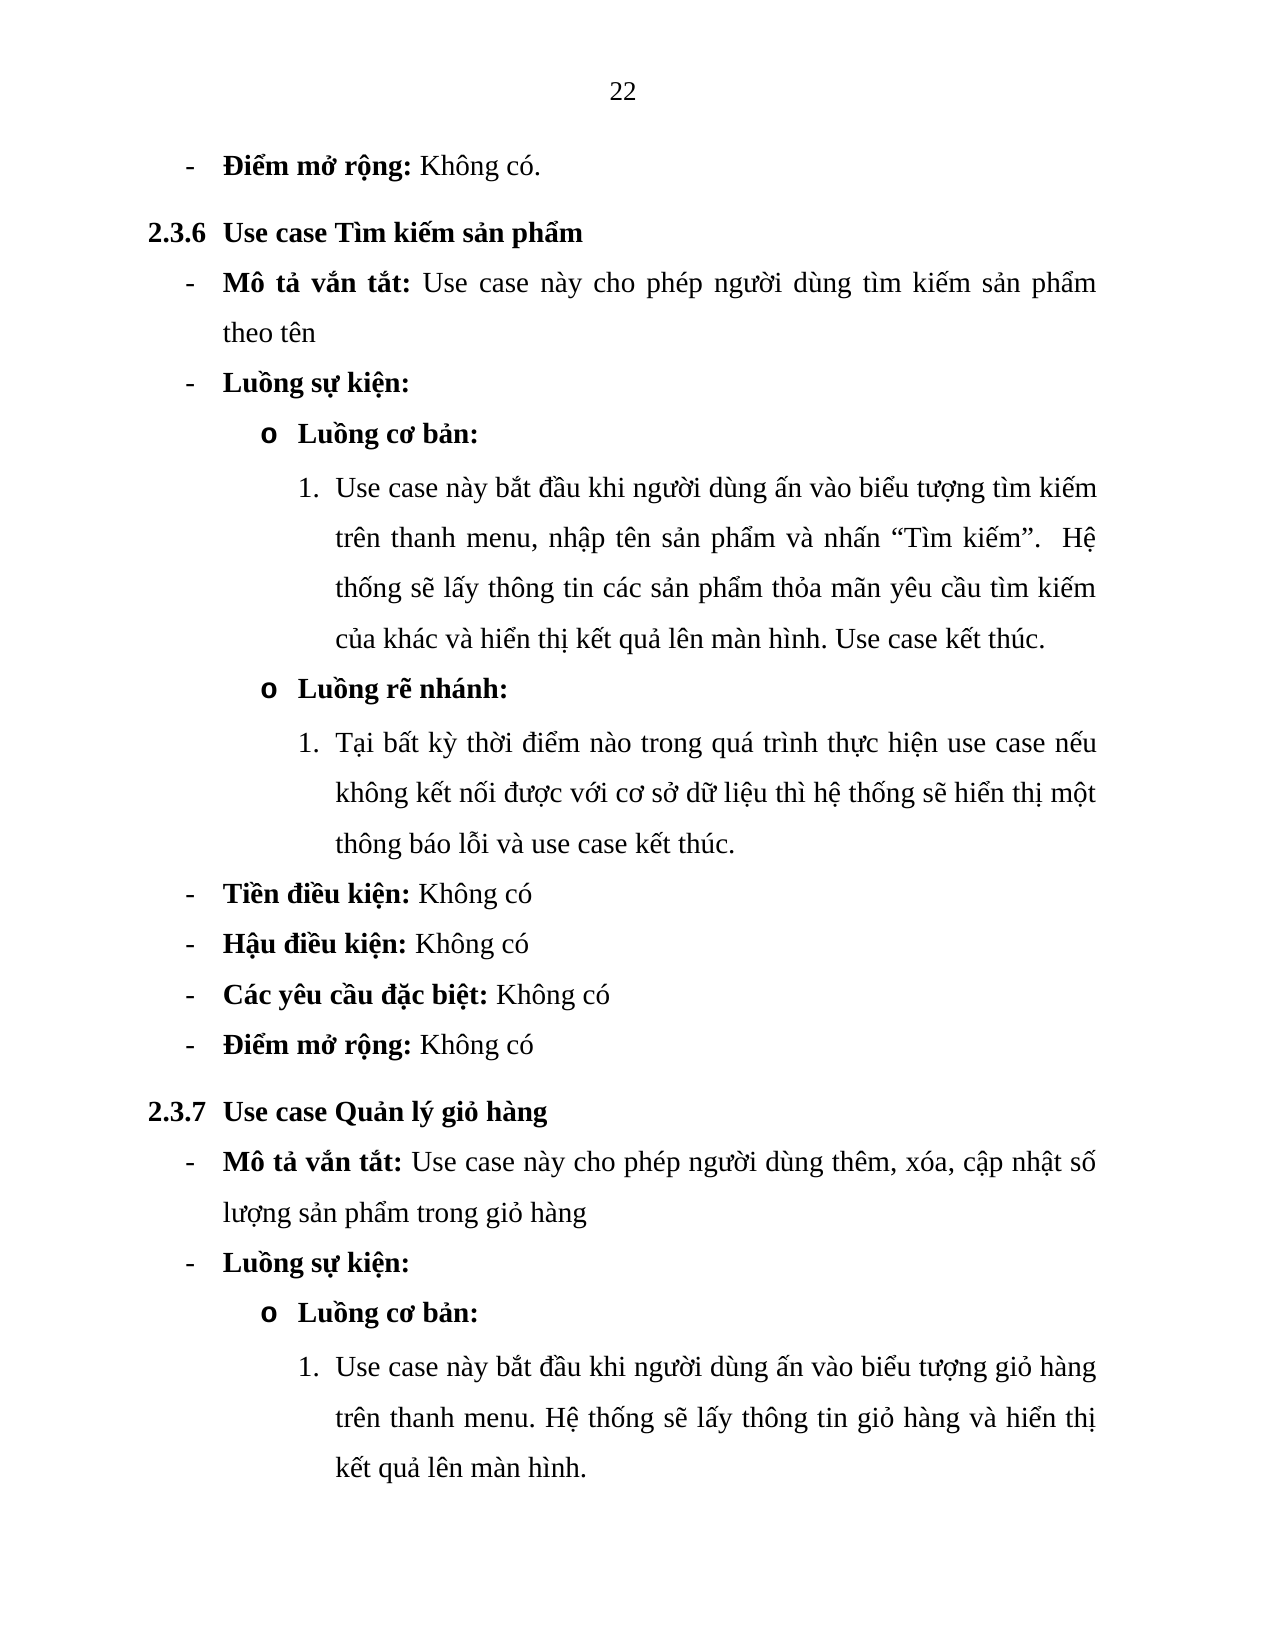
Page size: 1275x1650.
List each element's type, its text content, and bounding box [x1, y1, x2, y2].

list Luồng cơ bản: [260, 416, 1098, 452]
subtitle Use case Quản lý giỏ hàng [148, 1094, 1098, 1128]
list Luồng sự kiện: [185, 1245, 1098, 1279]
list Hậu điều kiện: Không có [185, 927, 1098, 960]
list Luồng sự kiện: [185, 366, 1098, 399]
subtitle Use case Tìm kiếm sản phẩm [148, 215, 1098, 248]
list Luồng cơ bản: [260, 1295, 1098, 1331]
list Mô tả vắn tắt: Use case này cho phép người dùng tìm kiếm sản phẩm theo tên [185, 265, 1098, 349]
list Điểm mở rộng: Không có. [185, 148, 1098, 181]
list Tại bất kỳ thời điểm nào trong quá trình thực hiện use case nếu không kết nối được với cơ sở dữ liệu thì hệ thống sẽ hiển thị một thông báo lỗi và use case kết thúc. [298, 725, 1098, 859]
list Luồng rẽ nhánh: [260, 671, 1098, 707]
list Mô tả vắn tắt: Use case này cho phép người dùng thêm, xóa, cập nhật số lượng sản phẩm trong giỏ hàng [185, 1144, 1098, 1228]
list Tiền điều kiện: Không có [185, 876, 1098, 910]
list Use case này bắt đầu khi người dùng ấn vào biểu tượng tìm kiếm trên thanh menu, nhập tên sản phẩm và nhấn “Tìm kiếm”. Hệ thống sẽ lấy thông tin các sản phẩm thỏa mãn yêu cầu tìm kiếm của khác và hiển thị kết quả lên màn hình. Use case kết thúc. [298, 470, 1098, 654]
list Use case này bắt đầu khi người dùng ấn vào biểu tượng giỏ hàng trên thanh menu. Hệ thống sẽ lấy thông tin giỏ hàng và hiển thị kết quả lên màn hình. [298, 1349, 1098, 1484]
list Điểm mở rộng: Không có [185, 1027, 1098, 1061]
list Các yêu cầu đặc biệt: Không có [185, 977, 1098, 1010]
